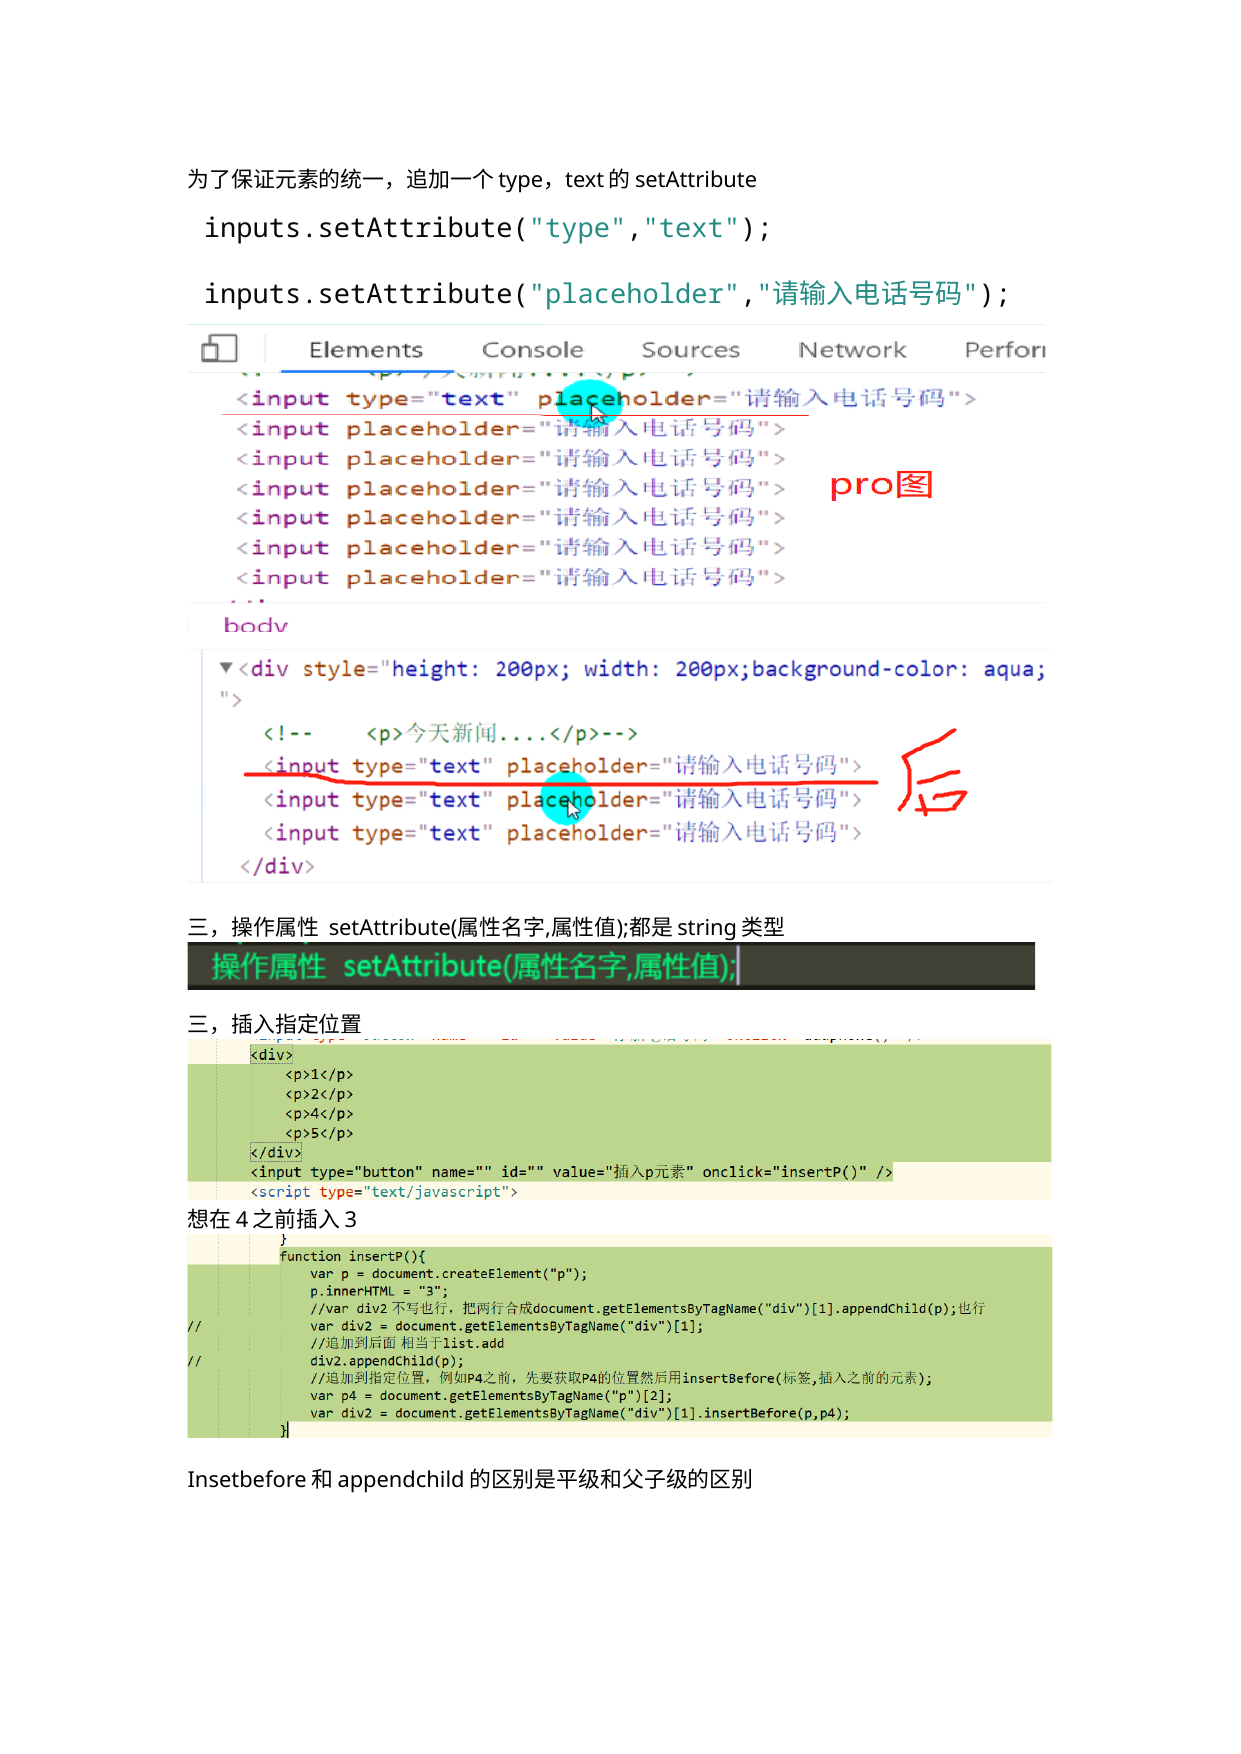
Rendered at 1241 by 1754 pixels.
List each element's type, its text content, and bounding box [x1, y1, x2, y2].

picture [187, 1039, 1053, 1278]
text inputs.setAttribute("type","text"); [187, 584, 1053, 649]
picture [187, 162, 1007, 525]
list 插入指定位置 [187, 1397, 1053, 1429]
picture [187, 1332, 1035, 1380]
picture [187, 1429, 1052, 1590]
picture [187, 714, 1046, 1022]
list 为了保证元素的统一，追加一个type，text的setAttribute [187, 552, 1053, 584]
list 三，操作属性 setAttribute(属性名字,属性值);都是string类型 [187, 1299, 1053, 1332]
list inputs.setAttribute("placeholder","请输入电话号码"); [187, 649, 1053, 714]
